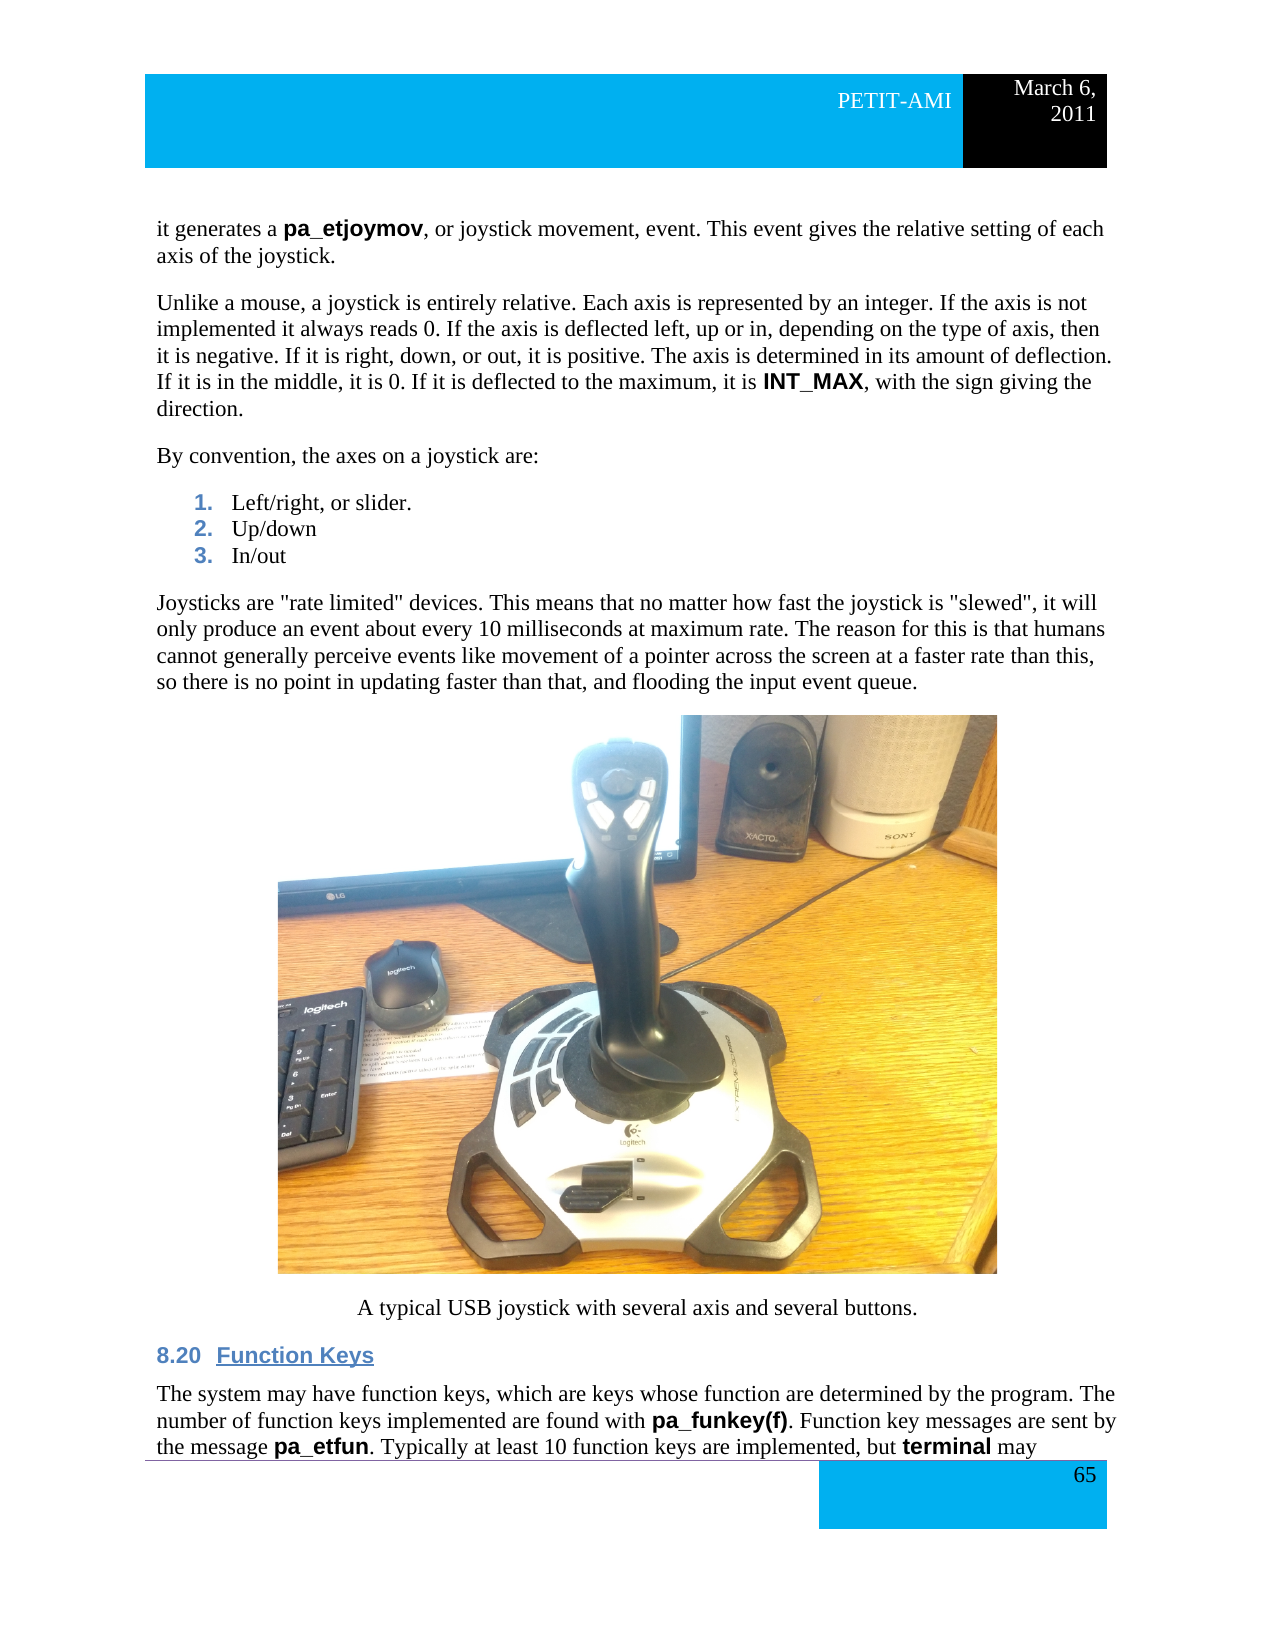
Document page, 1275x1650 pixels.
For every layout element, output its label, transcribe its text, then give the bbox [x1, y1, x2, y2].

list Left/right, or slider. [194, 489, 1118, 515]
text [156, 215, 1118, 268]
list Up/down [194, 515, 1118, 542]
picture [277, 715, 998, 1274]
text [156, 1381, 1118, 1460]
text Unlike a mouse, a joystick is entirely relative. Each axis is represented by an integer. If the axis is not implemented it always reads 0. If the axis is deflected left, up or in, depending on the type of axis, then it is negative. If it is right, down, or out, it is positive. The axis is determined in its amount of deflection. If it is in the middle, it is 0. If it is deflected to the maximum, it is INT_MAX, with the sign giving the direction. [156, 289, 1118, 421]
text By convention, the axes on a joystick are: [156, 442, 1118, 468]
subtitle Function Keys [156, 1342, 1118, 1368]
list In/out [194, 542, 1118, 568]
text Joysticks are "rate limited" devices. This means that no matter how fast the joystick is "slewed", it will only produce an event about every 10 milliseconds at maximum rate. The reason for this is that humans cannot generally perceive events like movement of a pointer across the screen at a faster rate than this, so there is no point in updating faster than that, and flooding the input event queue. [156, 589, 1118, 694]
text A typical USB joystick with several axis and several buttons. [156, 1294, 1118, 1321]
